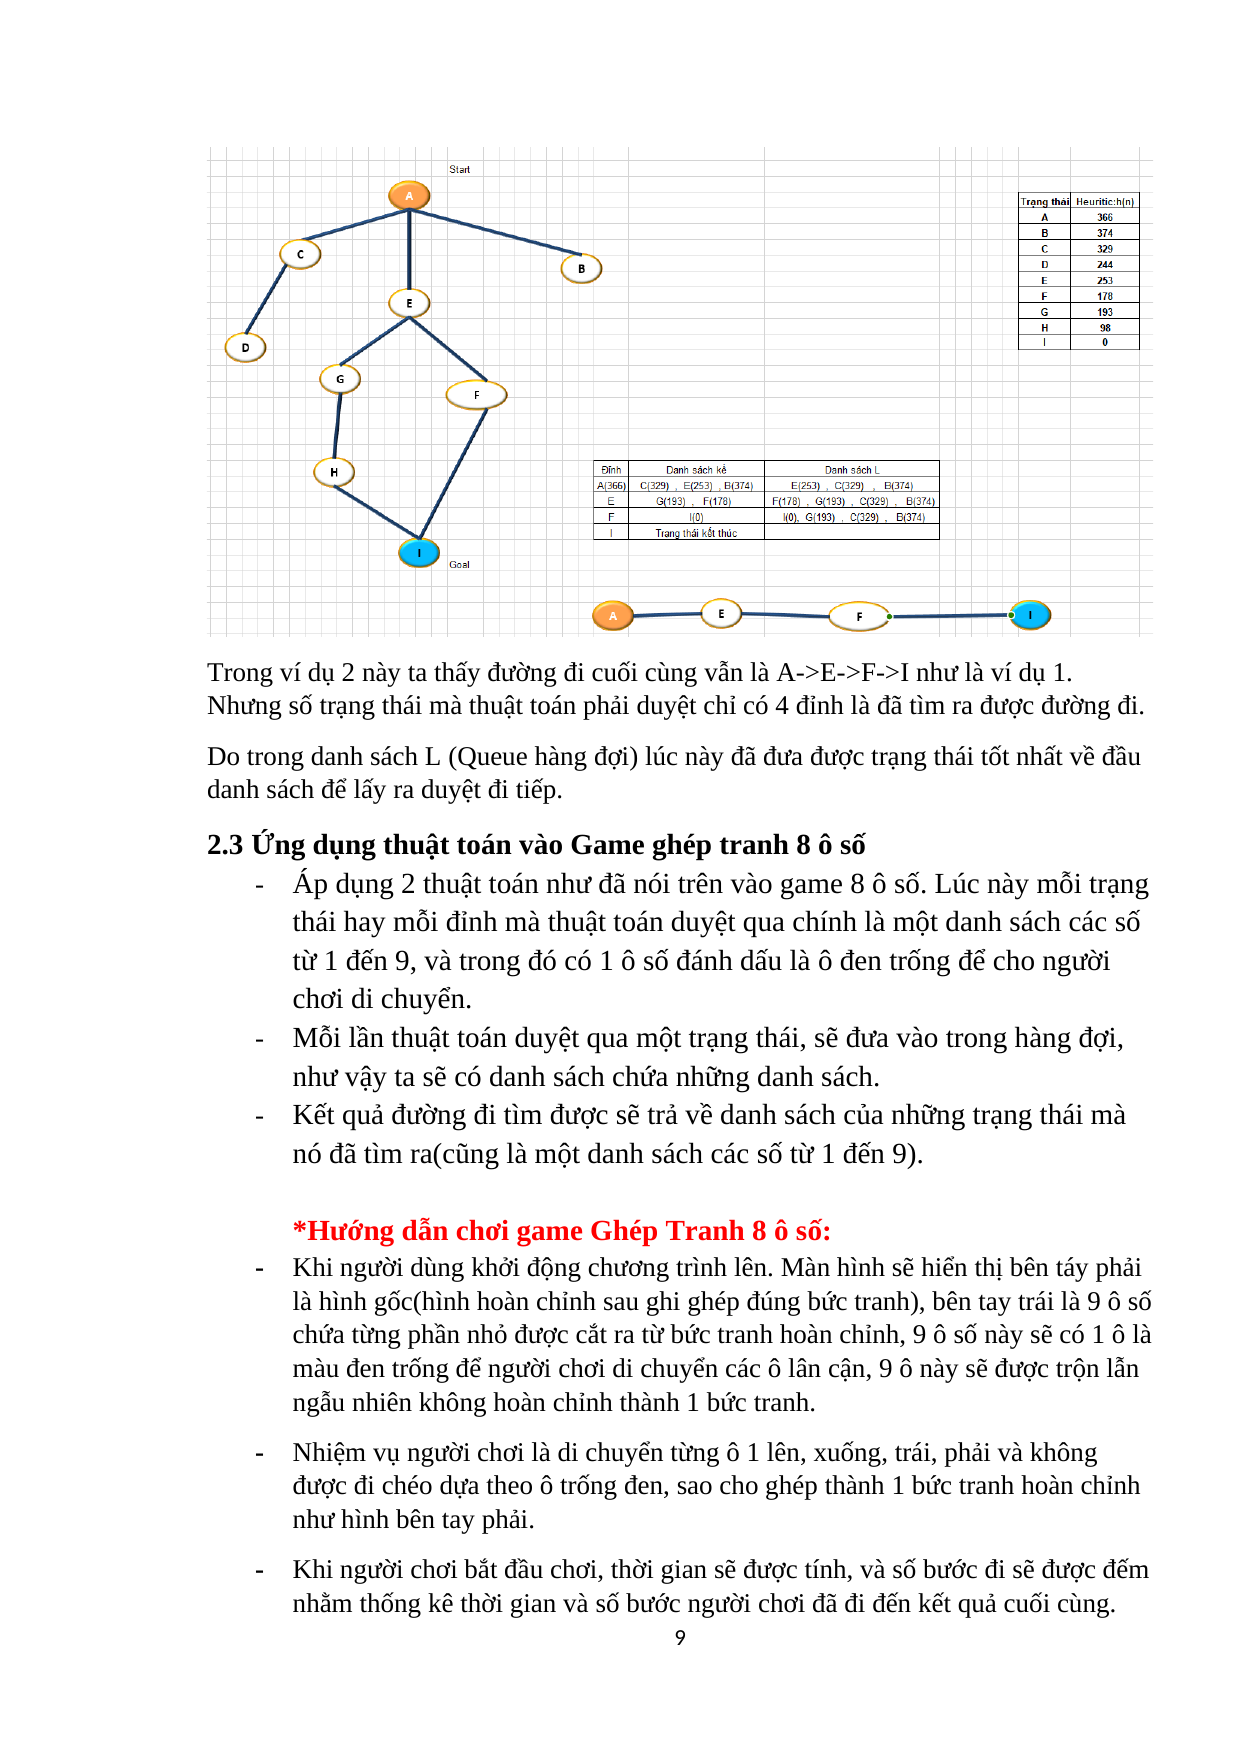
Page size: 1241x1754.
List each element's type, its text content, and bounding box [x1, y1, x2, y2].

text Trong ví dụ 2 này ta thấy đường đi cuối cùng vẫn là A->E->F->I như là ví dụ 1. Nhưng số trạng thái mà thuật toán phải duyệt chỉ có 4 đỉnh là đã tìm ra được đường đi. [207, 656, 1153, 721]
list *Hướng dẫn chơi game Ghép Tranh 8 ô số: [292, 1213, 1153, 1246]
list Mỗi lần thuật toán duyệt qua một trạng thái, sẽ đưa vào trong hàng đợi, như vậy ta sẽ có danh sách chứa những danh sách. [255, 1020, 1153, 1092]
list Áp dụng 2 thuật toán như đã nói trên vào game 8 ô số. Lúc này mỗi trạng thái hay mỗi đỉnh mà thuật toán duyệt qua chính là một danh sách các số từ 1 đến 9, và trong đó có 1 ô số đánh dấu là ô đen trống để cho người chơi di chuyển. [255, 866, 1153, 1015]
list Kết quả đường đi tìm được sẽ trả về danh sách của những trạng thái mà nó đã tìm ra(cũng là một danh sách các số từ 1 đến 9). [255, 1097, 1153, 1169]
subtitle Ứng dụng thuật toán vào Game ghép tranh 8 ô số [207, 827, 1153, 861]
picture [206, 147, 1154, 637]
text Do trong danh sách L (Queue hàng đợi) lúc này đã đưa được trạng thái tốt nhất về đầu danh sách để lấy ra duyệt đi tiếp. [207, 739, 1153, 804]
list Nhiệm vụ người chơi là di chuyển từng ô 1 lên, xuống, trái, phải và không được đi chéo dựa theo ô trống đen, sao cho ghép thành 1 bức tranh hoàn chỉnh như hình bên tay phải. [255, 1436, 1153, 1534]
list Khi người dùng khởi động chương trình lên. Màn hình sẽ hiển thị bên táy phải là hình gốc(hình hoàn chỉnh sau ghi ghép đúng bức tranh), bên tay trái là 9 ô số chứa từng phần nhỏ được cắt ra từ bức tranh hoàn chỉnh, 9 ô số này sẽ có 1 ô là màu đen trống để người chơi di chuyển các ô lân cận, 9 ô này sẽ được trộn lẫn ngẫu nhiên không hoàn chỉnh thành 1 bức tranh. [255, 1251, 1153, 1417]
list Khi người chơi bắt đầu chơi, thời gian sẽ được tính, và số bước đi sẽ được đếm nhằm thống kê thời gian và số bước người chơi đã đi đến kết quả cuối cùng. [255, 1553, 1153, 1618]
